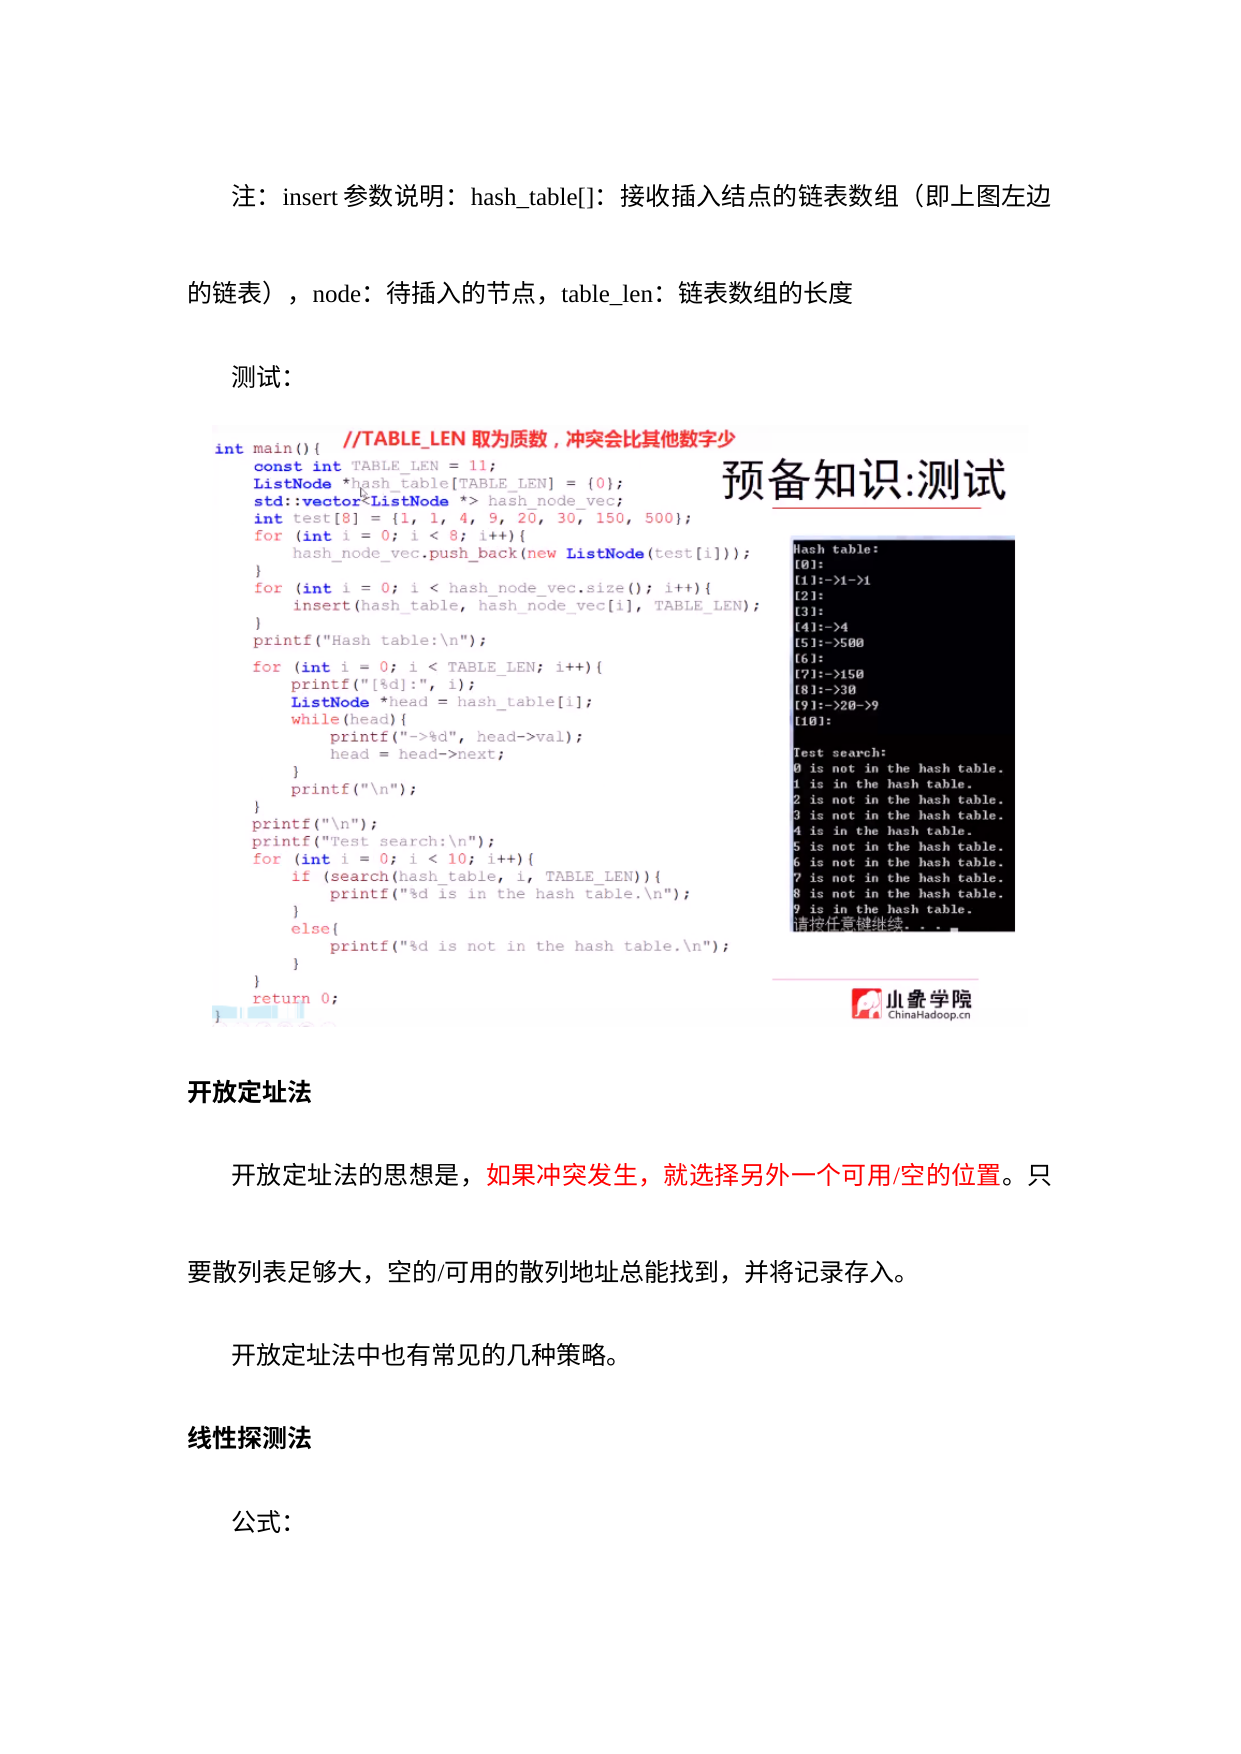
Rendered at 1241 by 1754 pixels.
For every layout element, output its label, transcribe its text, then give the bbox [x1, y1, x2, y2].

text 注：insert参数说明：hash_table[]：接收插入结点的链表数组（即上图左边的链表），node：待插入的节点，table_len：链表数组的长度 [187, 162, 1053, 324]
picture [212, 425, 1029, 1027]
subtitle 线性探测法 [187, 1404, 1053, 1469]
text 开放定址法中也有常见的几种策略。 [187, 1321, 1053, 1386]
subtitle 开放定址法 [187, 1058, 1053, 1123]
text 测试： [187, 343, 1053, 408]
text 开放定址法的思想是，如果冲突发生，就选择另外一个可用/空的位置。只要散列表足够大，空的/可用的散列地址总能找到，并将记录存入。 [187, 1141, 1053, 1303]
text 公式： [187, 1488, 1053, 1553]
